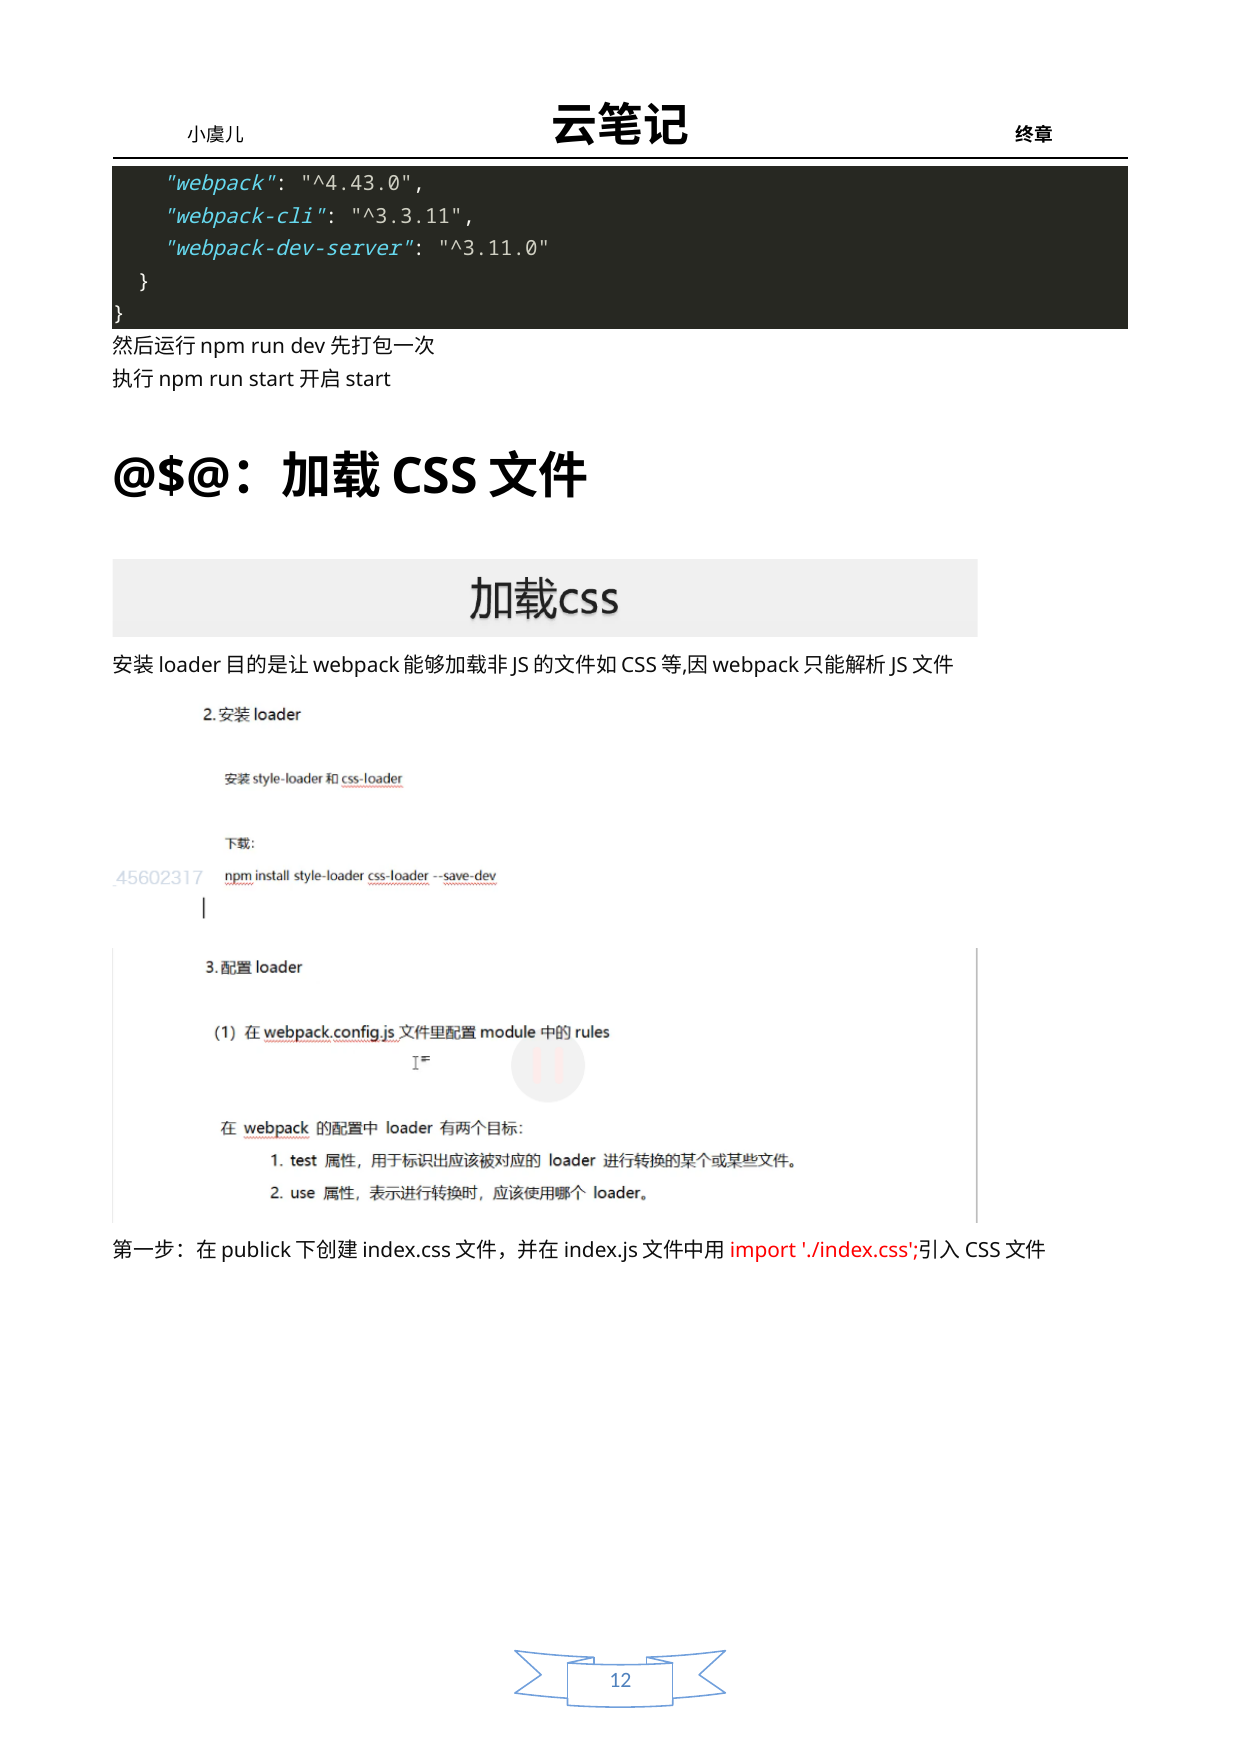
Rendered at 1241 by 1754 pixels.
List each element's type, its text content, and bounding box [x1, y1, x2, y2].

picture [112, 685, 978, 934]
text 第一步：在publick下创建index.css文件，并在index.js文件中用import './index.css';引入CSS文件 [112, 1232, 1128, 1264]
text } [112, 264, 1128, 296]
picture [112, 948, 978, 1223]
text "webpack": "^4.43.0", [112, 166, 1128, 199]
picture [112, 559, 978, 637]
subtitle @$@：加载CSS文件 [112, 423, 1128, 520]
text } [112, 296, 1128, 329]
text 然后运行npm run dev 先打包一次 [112, 329, 1128, 361]
text "webpack-cli": "^3.3.11", [112, 199, 1128, 231]
text 执行npm run start 开启start [112, 361, 1128, 394]
text 安装loader目的是让webpack能够加载非JS的文件如CSS等,因webpack只能解析JS文件 [112, 647, 1128, 679]
text "webpack-dev-server": "^3.11.0" [112, 231, 1128, 264]
